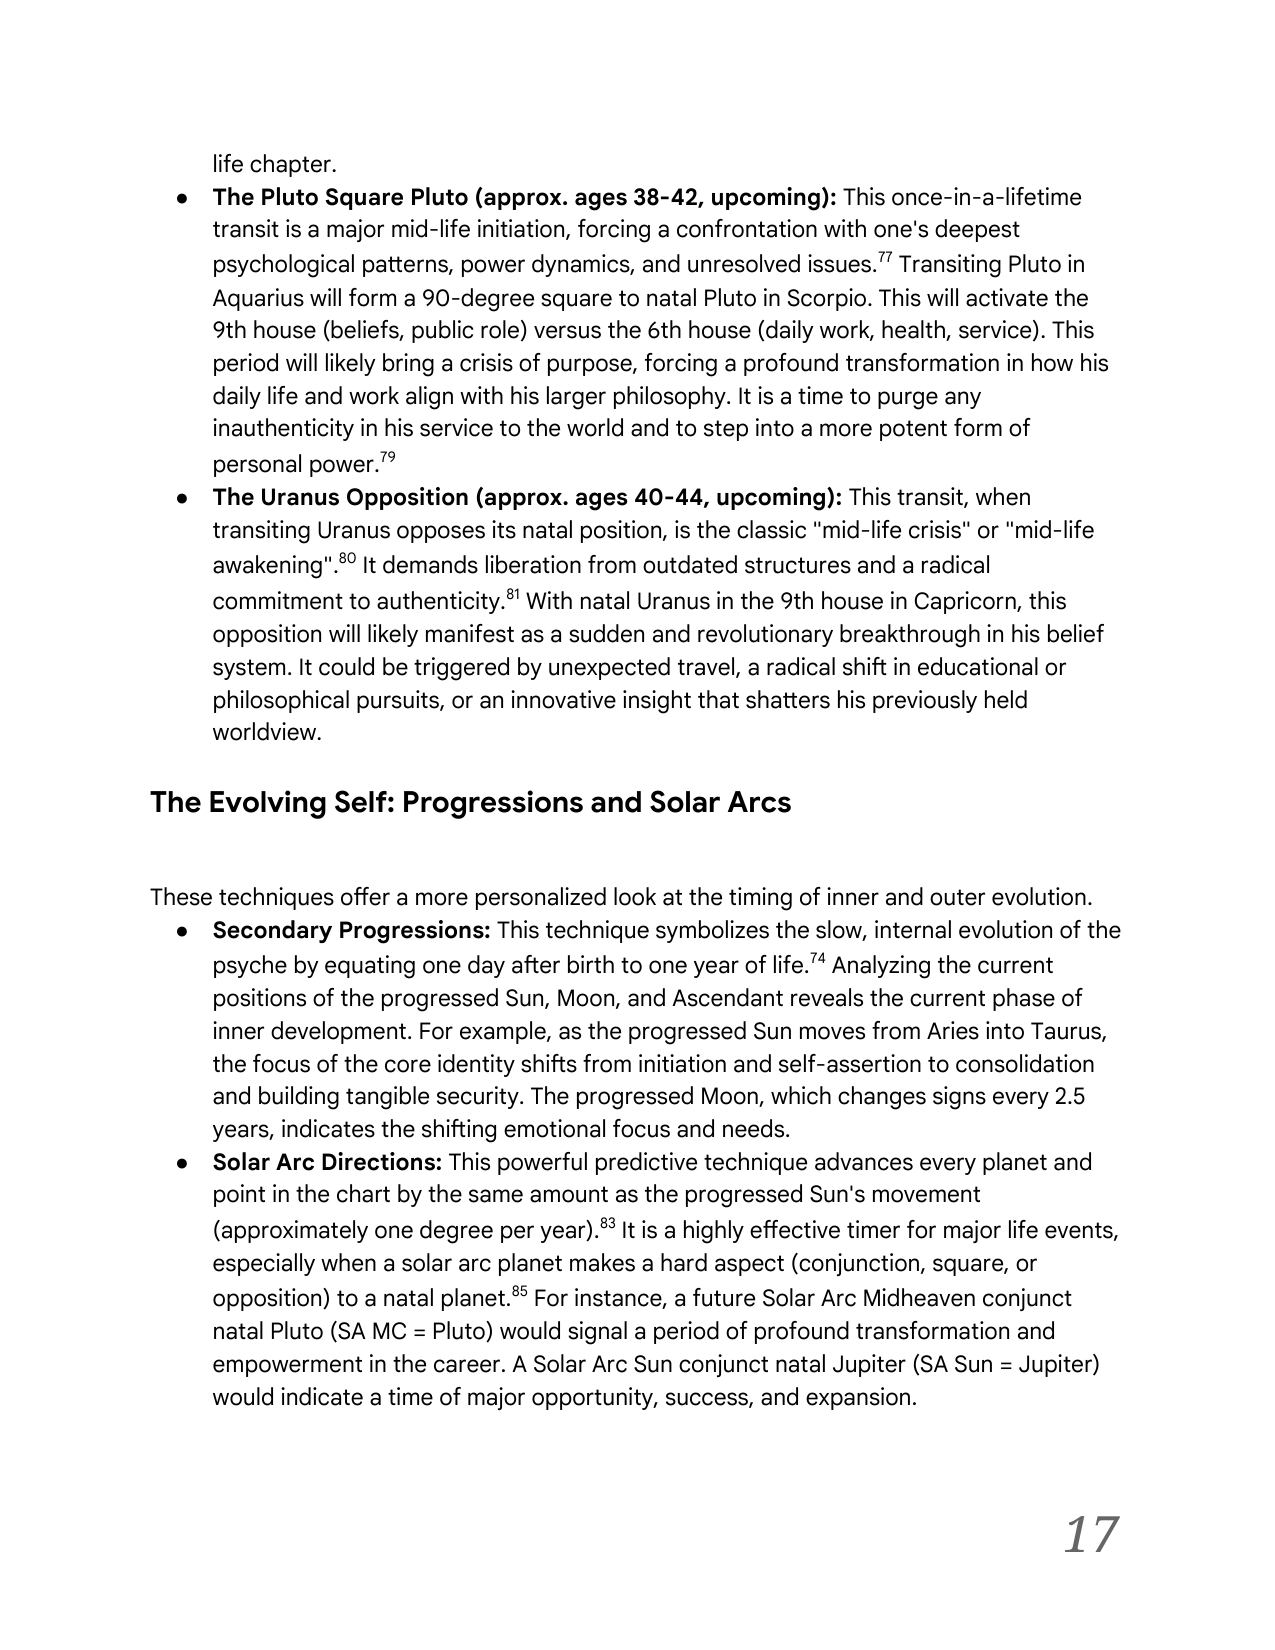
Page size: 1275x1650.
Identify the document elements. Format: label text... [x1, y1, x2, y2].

list The Uranus Opposition (approx. ages 40-44, upcoming): This transit, when transiting Uranus opposes its natal position, is the classic "mid-life crisis" or "mid-life awakening".80 It demands liberation from outdated structures and a radical commitment to authenticity.81 With natal Uranus in the 9th house in Capricorn, this opposition will likely manifest as a sudden and revolutionary breakthrough in his belief system. It could be triggered by unexpected travel, a radical shift in educational or philosophical pursuits, or an innovative insight that shatters his previously held worldview. [175, 483, 1125, 747]
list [175, 150, 1125, 179]
subtitle The Evolving Self: Progressions and Solar Arcs [150, 784, 1125, 821]
list Secondary Progressions: This technique symbolizes the slow, internal evolution of the psyche by equating one day after birth to one year of life.74 Analyzing the current positions of the progressed Sun, Moon, and Ascendant reveals the current phase of inner development. For example, as the progressed Sun moves from Aries into Taurus, the focus of the core identity shifts from initiation and self-assertion to consolidation and building tangible security. The progressed Moon, which changes signs every 2.5 years, indicates the shifting emotional focus and needs. [175, 916, 1125, 1144]
list Solar Arc Directions: This powerful predictive technique advances every planet and point in the chart by the same amount as the progressed Sun's movement (approximately one degree per year).83 It is a highly effective timer for major life events, especially when a solar arc planet makes a hard aspect (conjunction, square, or opposition) to a natal planet.85 For instance, a future Solar Arc Midheaven conjunct natal Pluto (SA MC = Pluto) would signal a period of profound transformation and empowerment in the career. A Solar Arc Sun conjunct natal Jupiter (SA Sun = Jupiter) would indicate a time of major opportunity, success, and expansion. [175, 1148, 1125, 1412]
list The Pluto Square Pluto (approx. ages 38-42, upcoming): This once-in-a-lifetime transit is a major mid-life initiation, forcing a confrontation with one's deepest psychological patterns, power dynamics, and unresolved issues.77 Transiting Pluto in Aquarius will form a 90-degree square to natal Pluto in Scorpio. This will activate the 9th house (beliefs, public role) versus the 6th house (daily work, health, service). This period will likely bring a crisis of purpose, forcing a profound transformation in how his daily life and work align with his larger philosophy. It is a time to purge any inauthenticity in his service to the world and to step into a more potent form of personal power.79 [175, 183, 1125, 479]
text These techniques offer a more personalized look at the timing of inner and outer evolution. [150, 883, 1125, 912]
